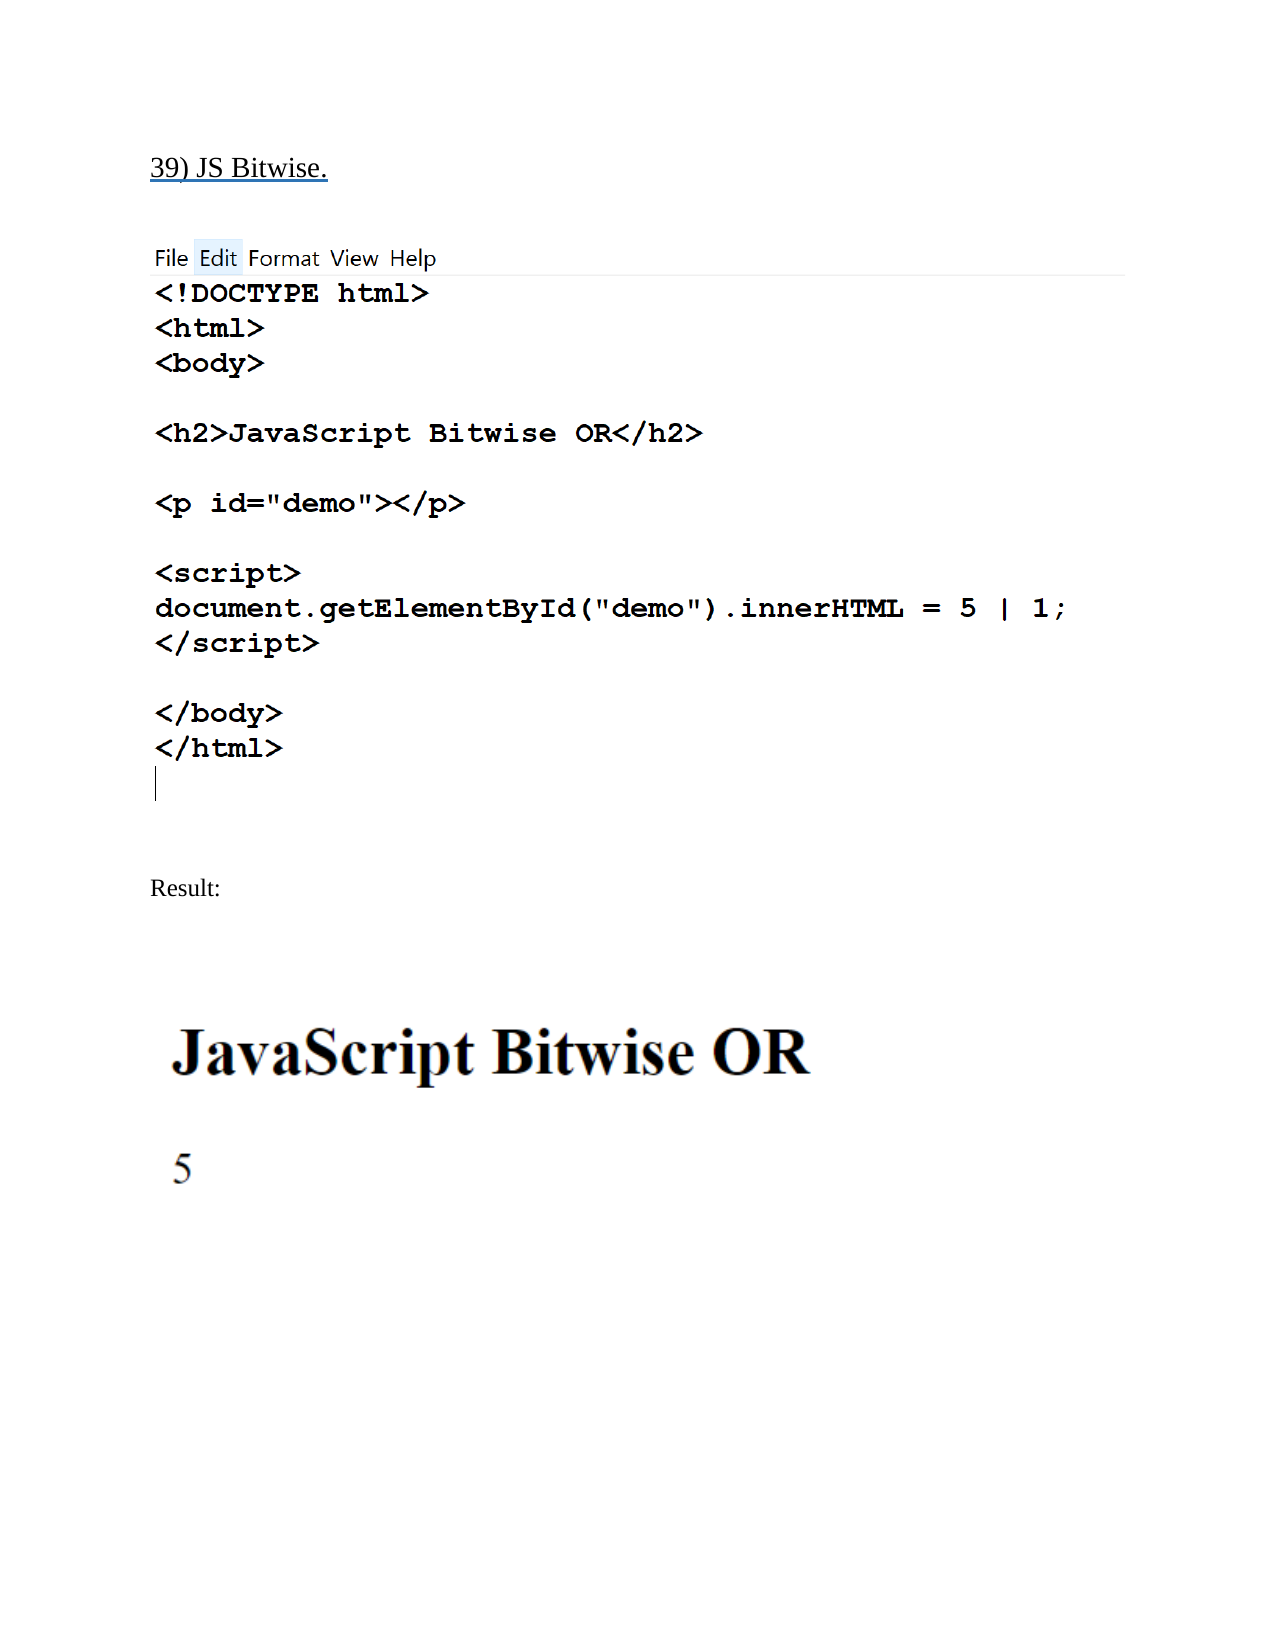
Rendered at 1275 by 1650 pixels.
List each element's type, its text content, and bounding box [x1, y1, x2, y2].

text Result: [150, 873, 1125, 901]
subtitle 39) JS Bitwise. [150, 150, 1125, 183]
picture [150, 968, 997, 1231]
picture [150, 233, 1125, 806]
